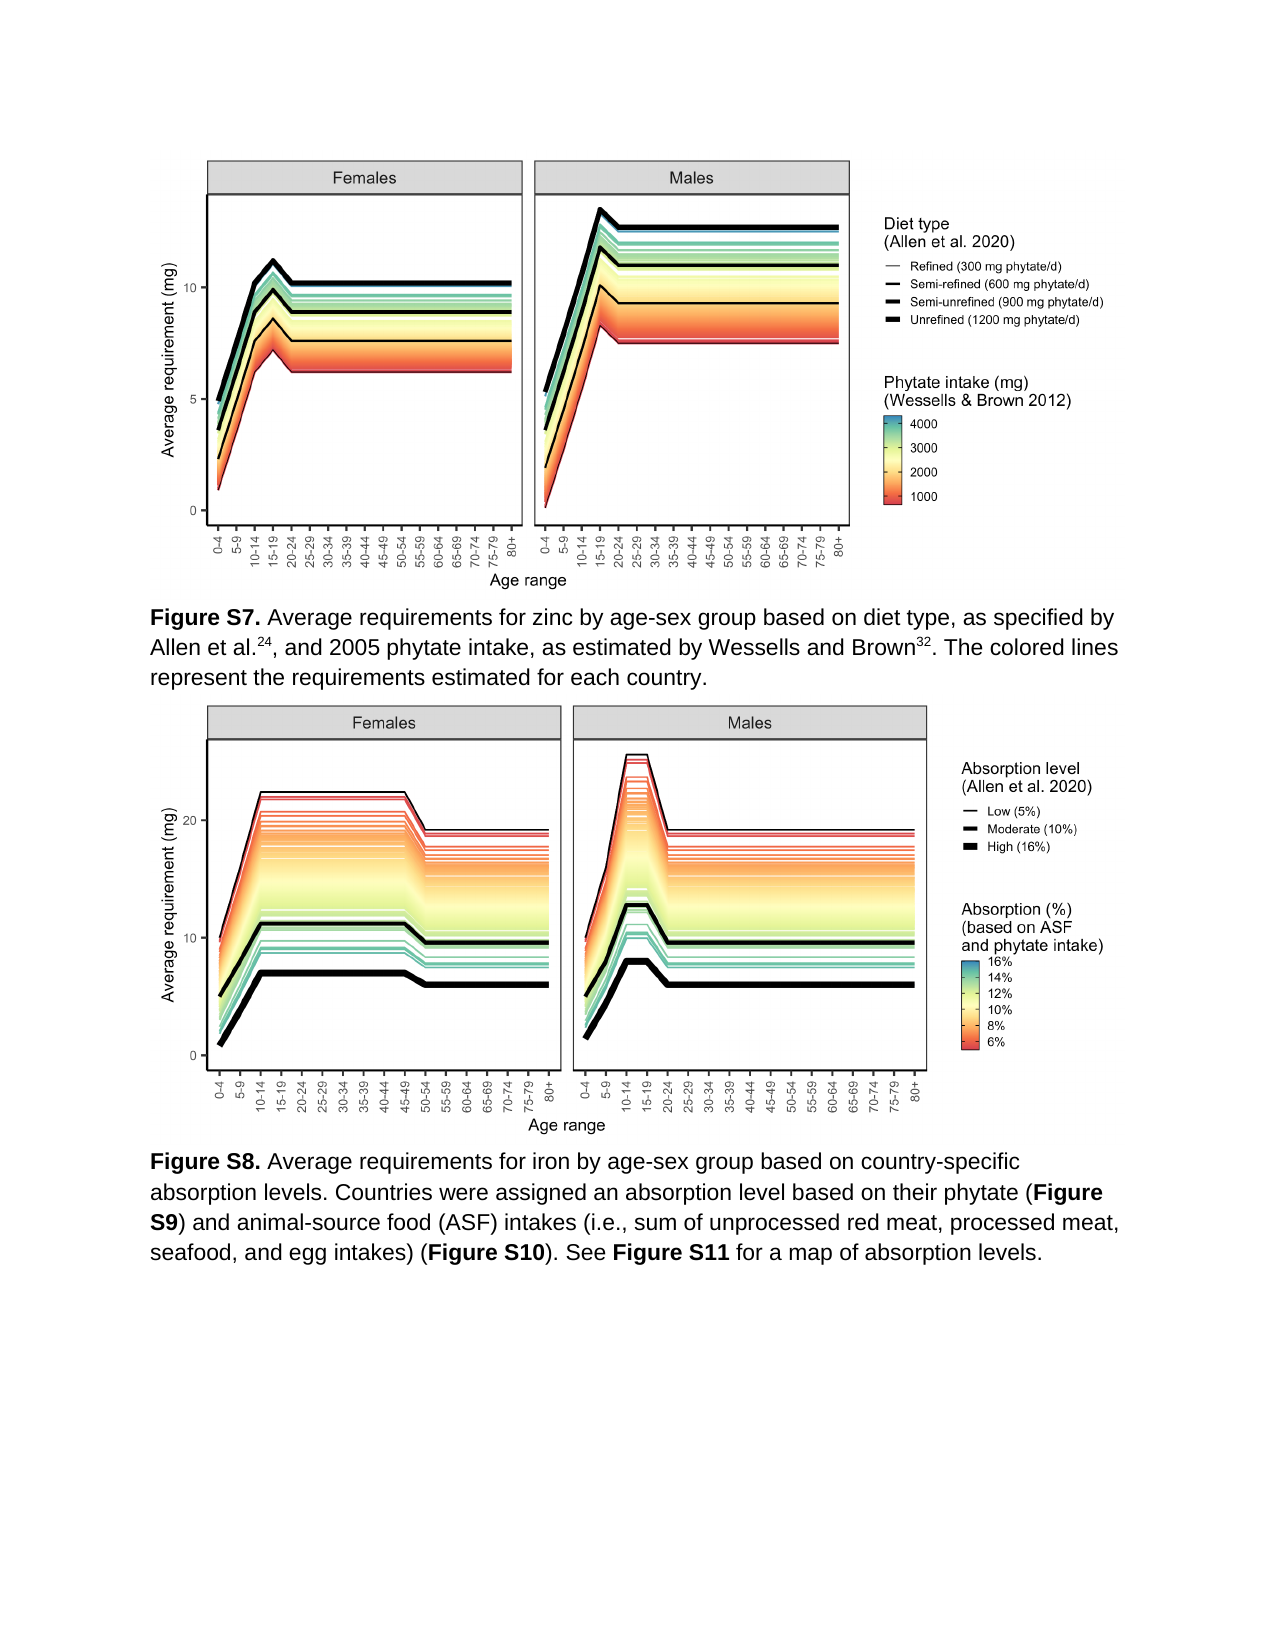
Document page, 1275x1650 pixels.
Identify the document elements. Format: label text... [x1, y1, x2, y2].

text Figure S7. Average requirements for zinc by age-sex group based on diet type, as specified by Allen et al.24, and 2005 phytate intake, as estimated by Wessells and Brown32. The colored lines represent the requirements estimated for each country.Figure S8. Average requirements for iron by age-sex group based on country-specific absorption levels. Countries were assigned an absorption level based on their phytate (Figure S9) and animal-source food (ASF) intakes (i.e., sum of unprocessed red meat, processed meat, seafood, and egg intakes) (Figure S10). See Figure S11 for a map of absorption levels. [150, 1145, 1125, 1265]
picture [150, 694, 1125, 1145]
text Figure S7. Average requirements for zinc by age-sex group based on diet type, as specified by Allen et al.24, and 2005 phytate intake, as estimated by Wessells and Brown32. The colored lines represent the requirements estimated for each country.Figure S8. Average requirements for iron by age-sex group based on country-specific absorption levels. Countries were assigned an absorption level based on their phytate (Figure S9) and animal-source food (ASF) intakes (i.e., sum of unprocessed red meat, processed meat, seafood, and egg intakes) (Figure S10). See Figure S11 for a map of absorption levels. [150, 600, 1125, 694]
picture [150, 150, 1125, 600]
